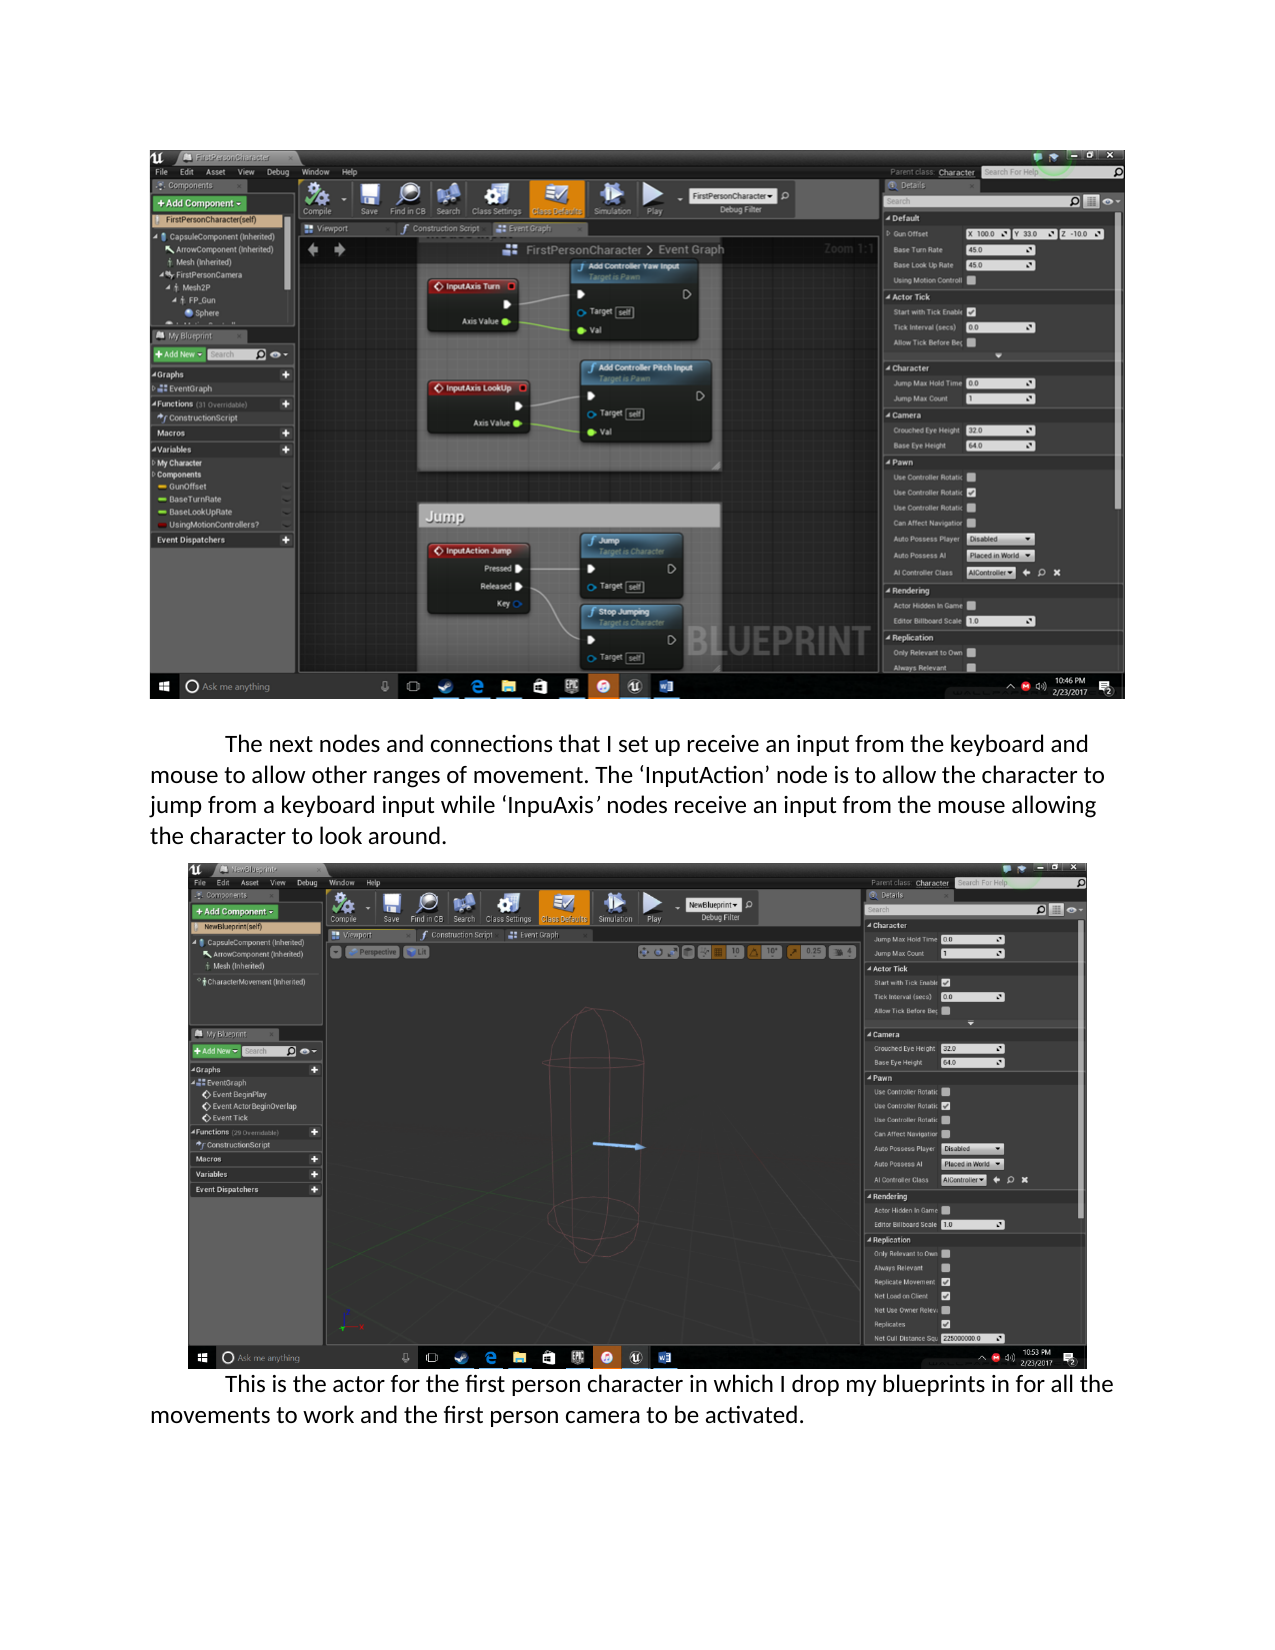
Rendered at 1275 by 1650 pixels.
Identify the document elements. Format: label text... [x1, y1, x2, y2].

picture [188, 863, 1087, 1369]
text The next nodes and connections that I set up receive an input from the keyboard and mouse to allow other ranges of movement. The ‘InputAction’ node is to allow the character to jump from a keyboard input while ‘InpuAxis’ nodes receive an input from the mouse allowing the character to look around. [150, 729, 1125, 851]
picture [149, 150, 1125, 699]
